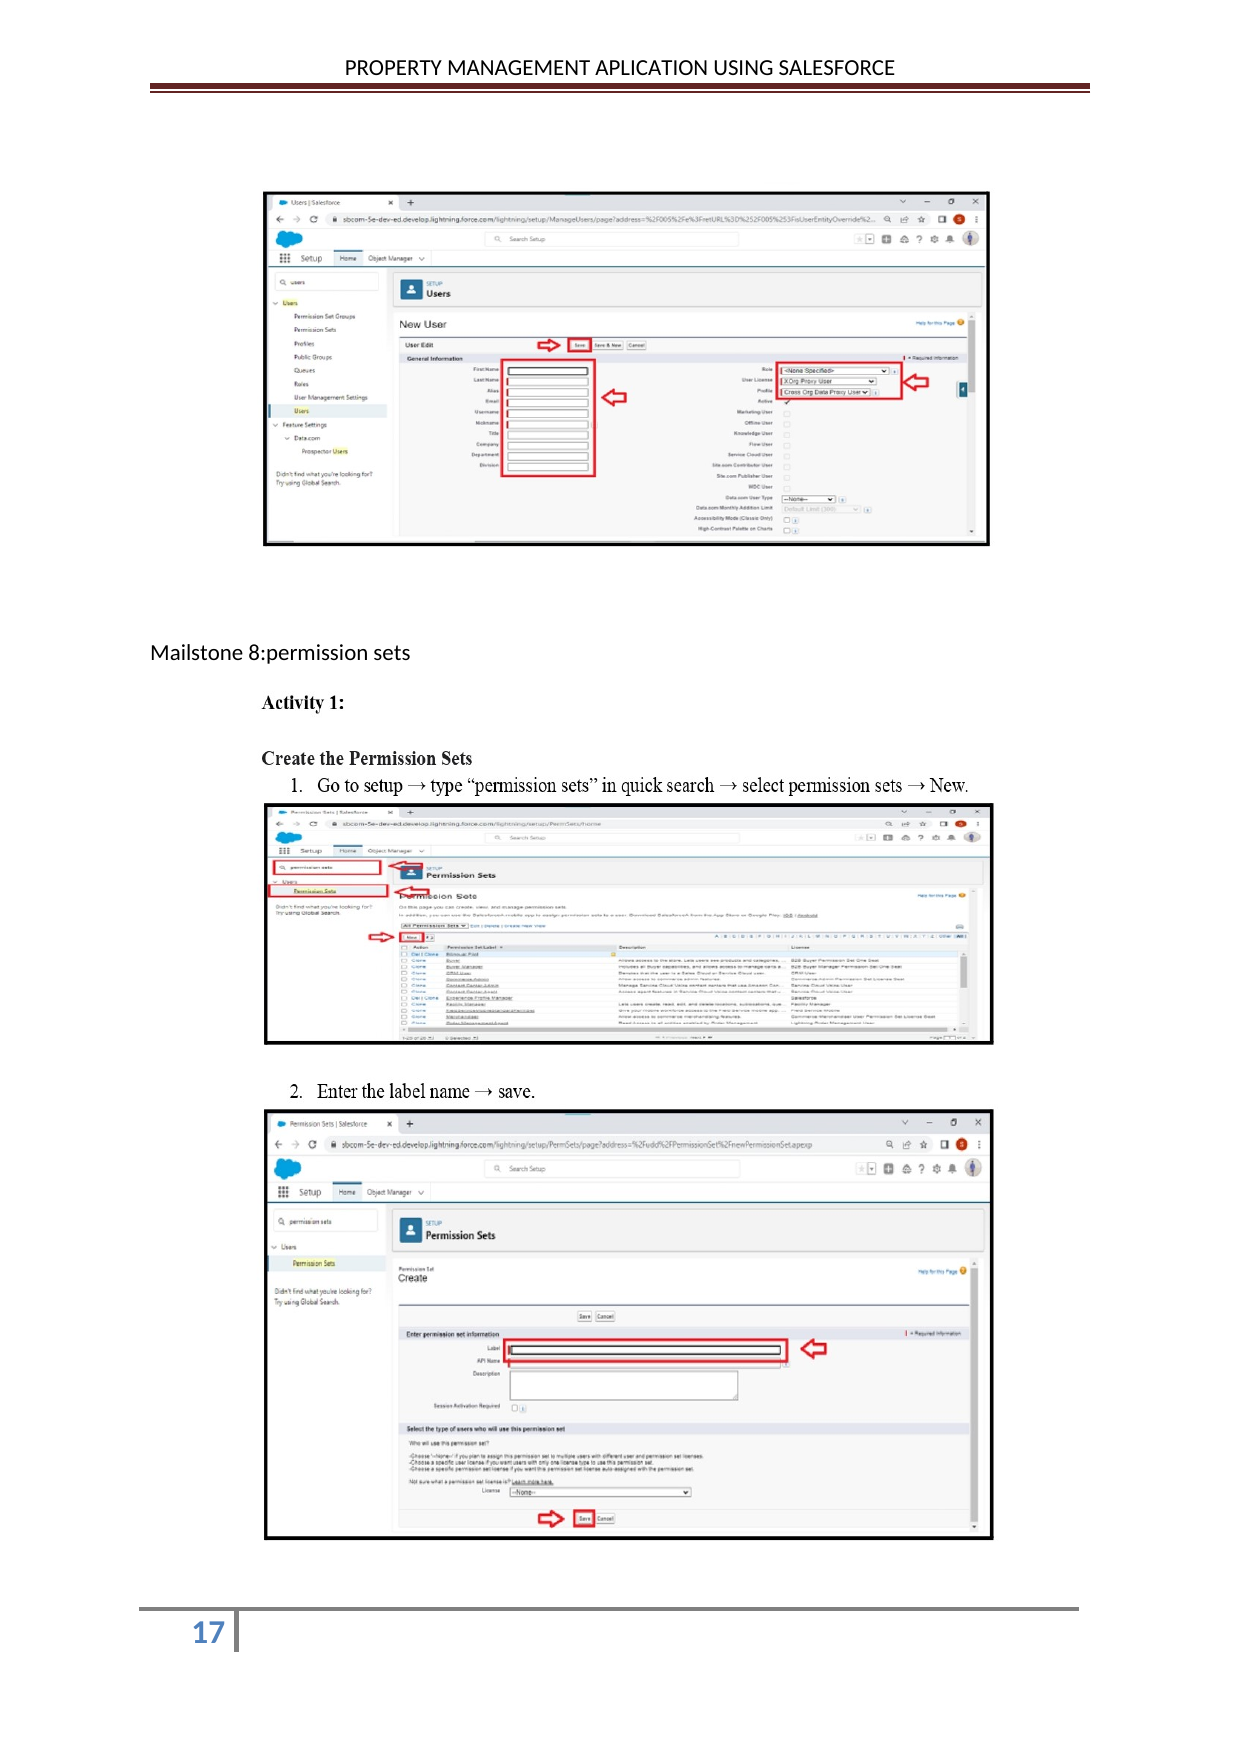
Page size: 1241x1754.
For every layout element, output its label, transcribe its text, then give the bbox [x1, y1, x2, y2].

picture [150, 691, 1090, 1545]
text Mailstone 8:permission sets [150, 638, 1090, 666]
picture [150, 182, 1091, 561]
